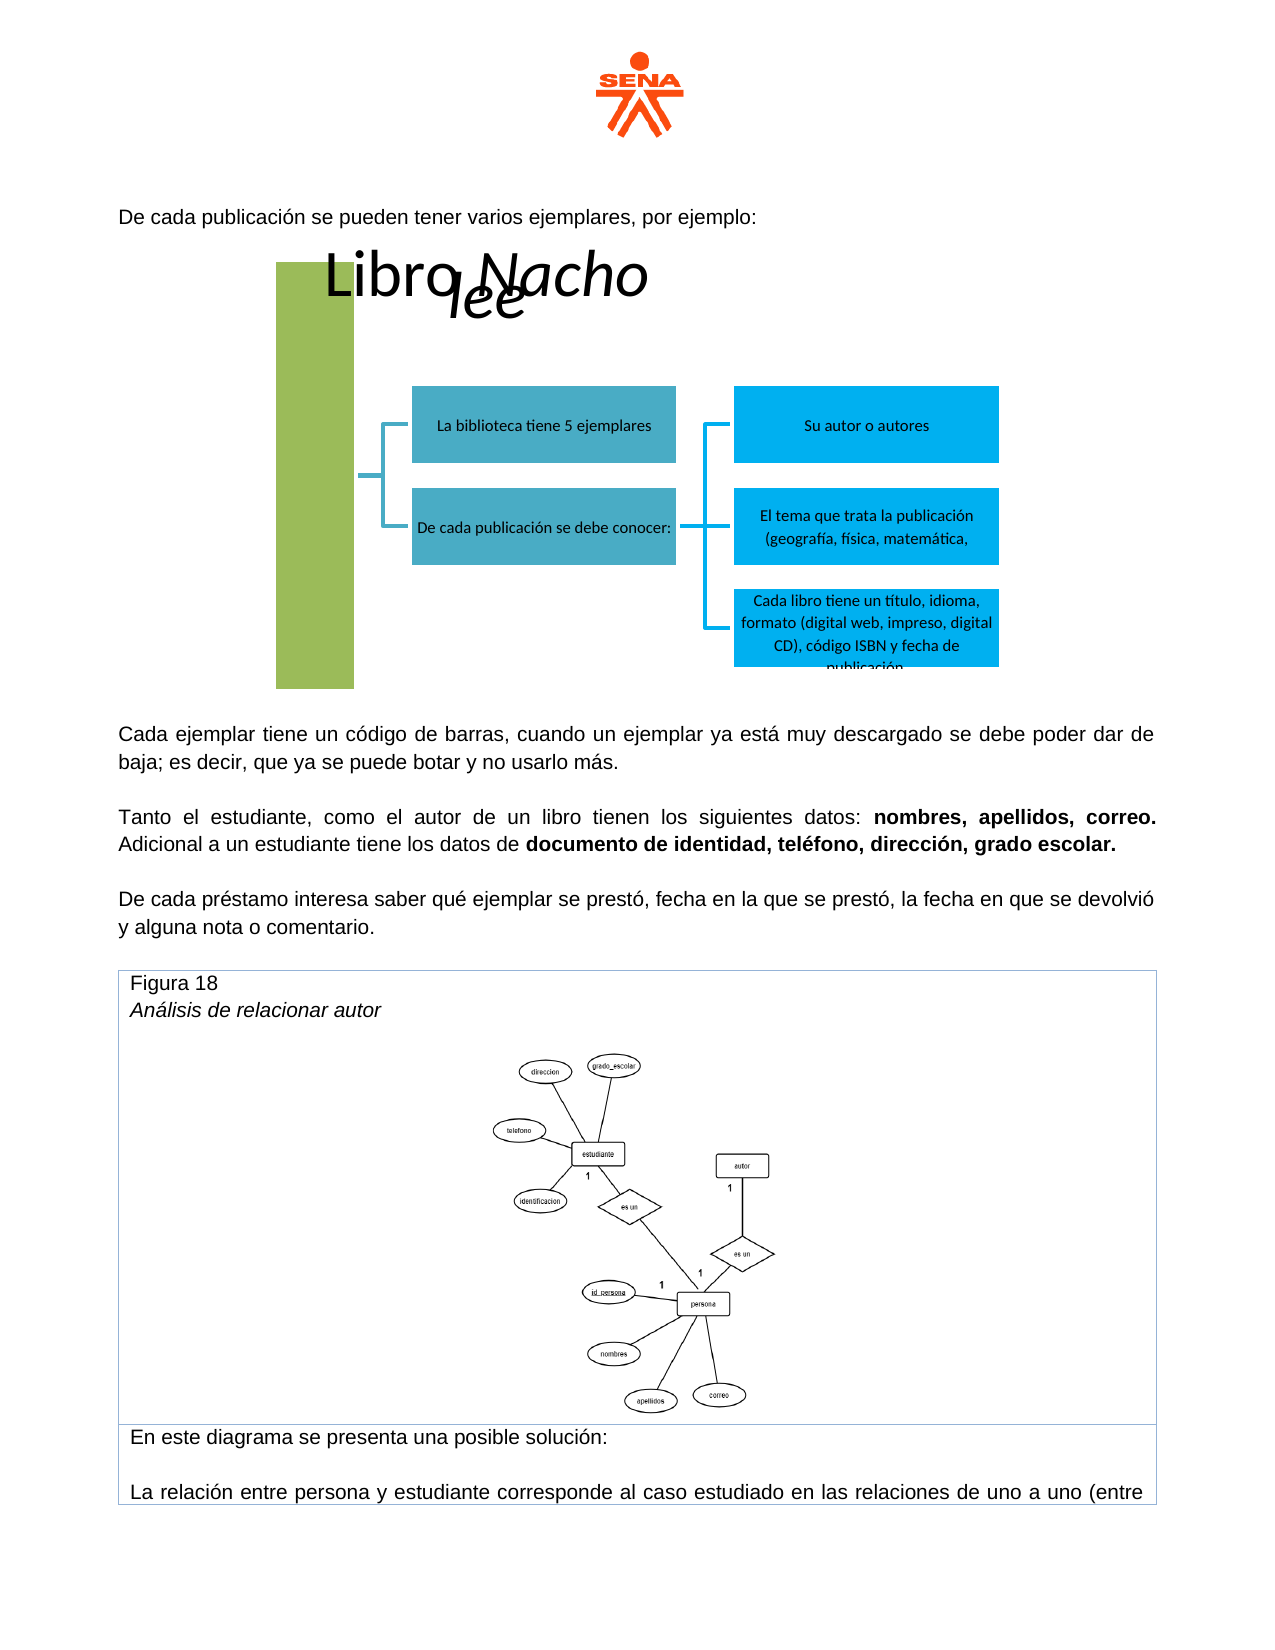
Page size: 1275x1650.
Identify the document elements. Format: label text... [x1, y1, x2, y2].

table_header Figura 18 Análisis de relacionar autor [119, 971, 1156, 1424]
text Cada ejemplar tiene un código de barras, cuando un ejemplar ya está muy descargado se debe poder dar de baja; es decir, que ya se puede botar y no usarlo más. [118, 722, 1157, 774]
text De cada préstamo interesa saber qué ejemplar se prestó, fecha en la que se prestó, la fecha en que se devolvió y alguna nota o comentario. [118, 887, 1157, 939]
picture [492, 1053, 783, 1416]
text De cada publicación se pueden tener varios ejemplares, por ejemplo: [118, 205, 1157, 229]
text Tanto el estudiante, como el autor de un libro tienen los siguientes datos: nombres, apellidos, correo. Adicional a un estudiante tiene los datos de documento de identidad, teléfono, dirección, grado escolar. [118, 805, 1157, 856]
picture [585, 48, 690, 142]
